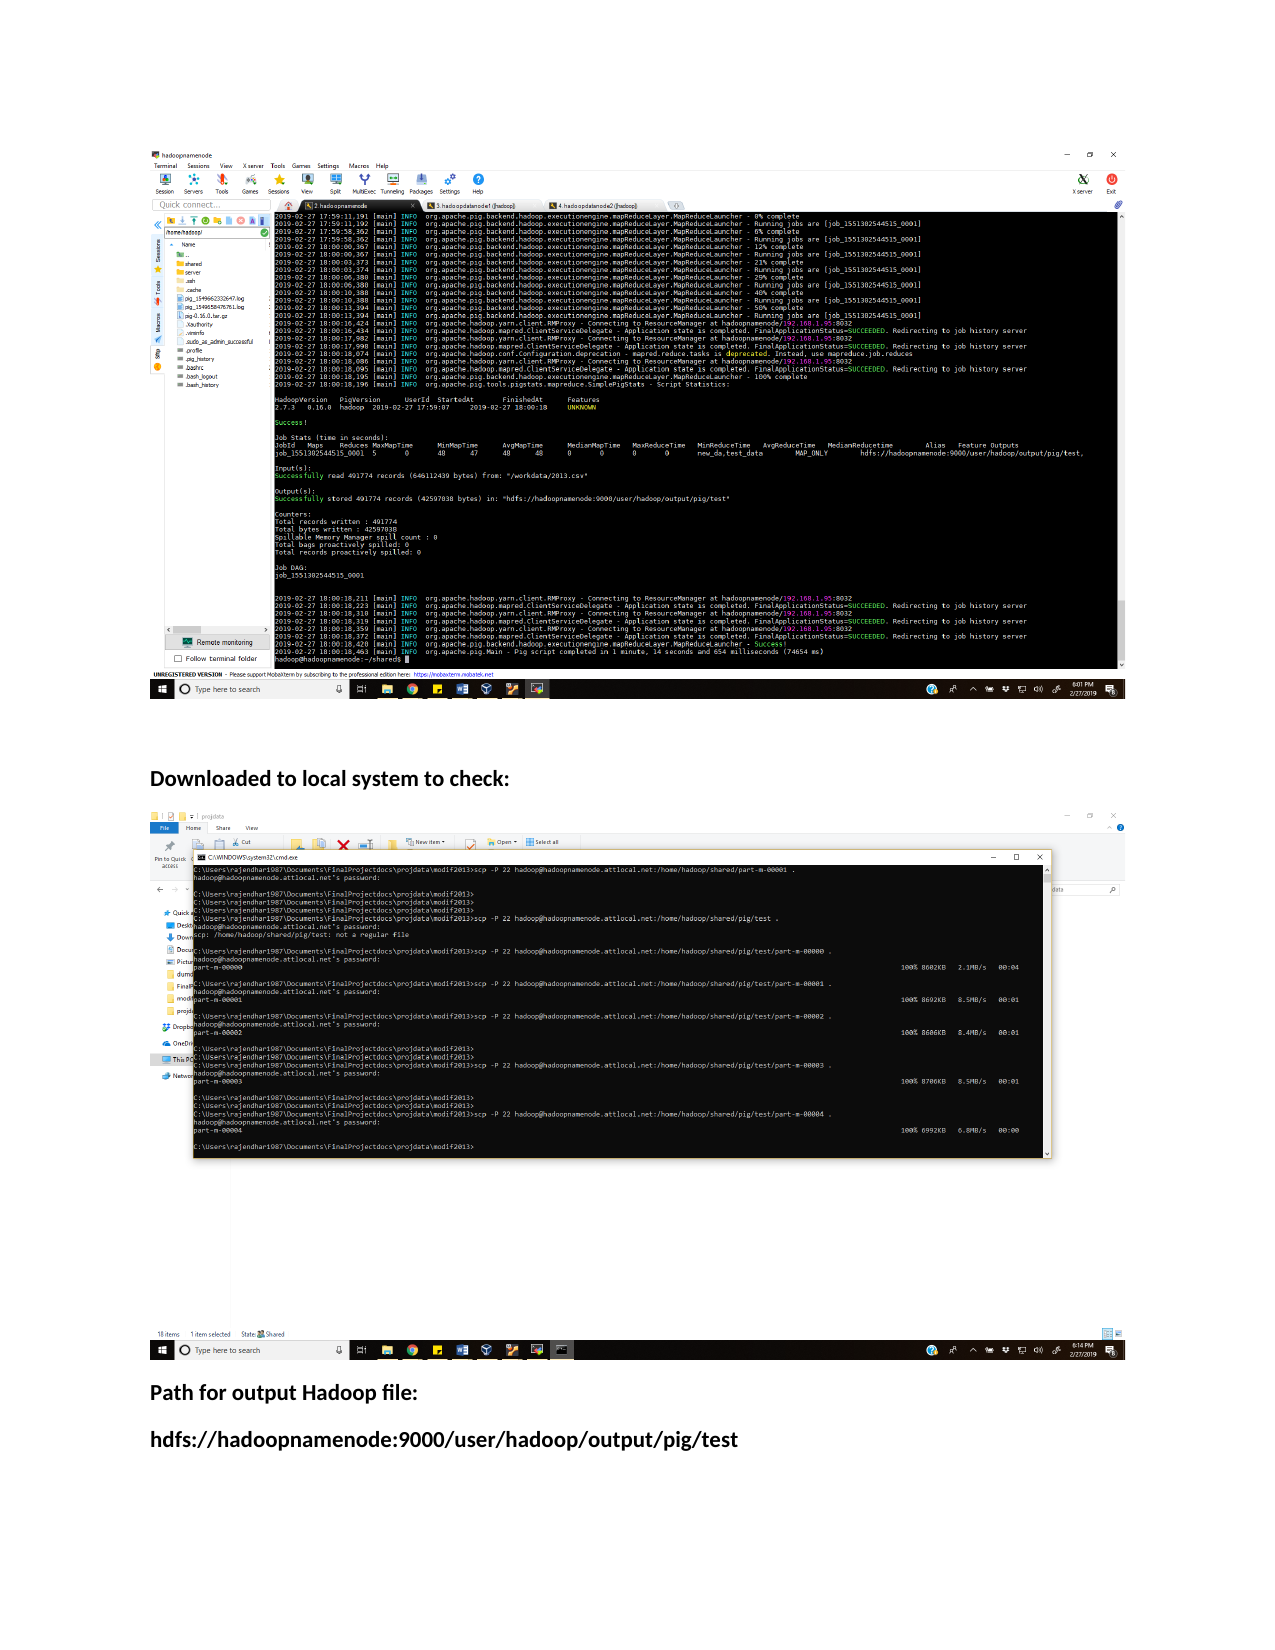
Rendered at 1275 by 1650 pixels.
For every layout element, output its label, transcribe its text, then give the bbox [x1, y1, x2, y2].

picture [150, 811, 1125, 1360]
picture [150, 150, 1125, 699]
text Path for output Hadoop file: [150, 1378, 1125, 1406]
text hdfs://hadoopnamenode:9000/user/hadoop/output/pig/test [150, 1425, 1125, 1453]
text Downloaded to local system to check: [150, 764, 1125, 792]
